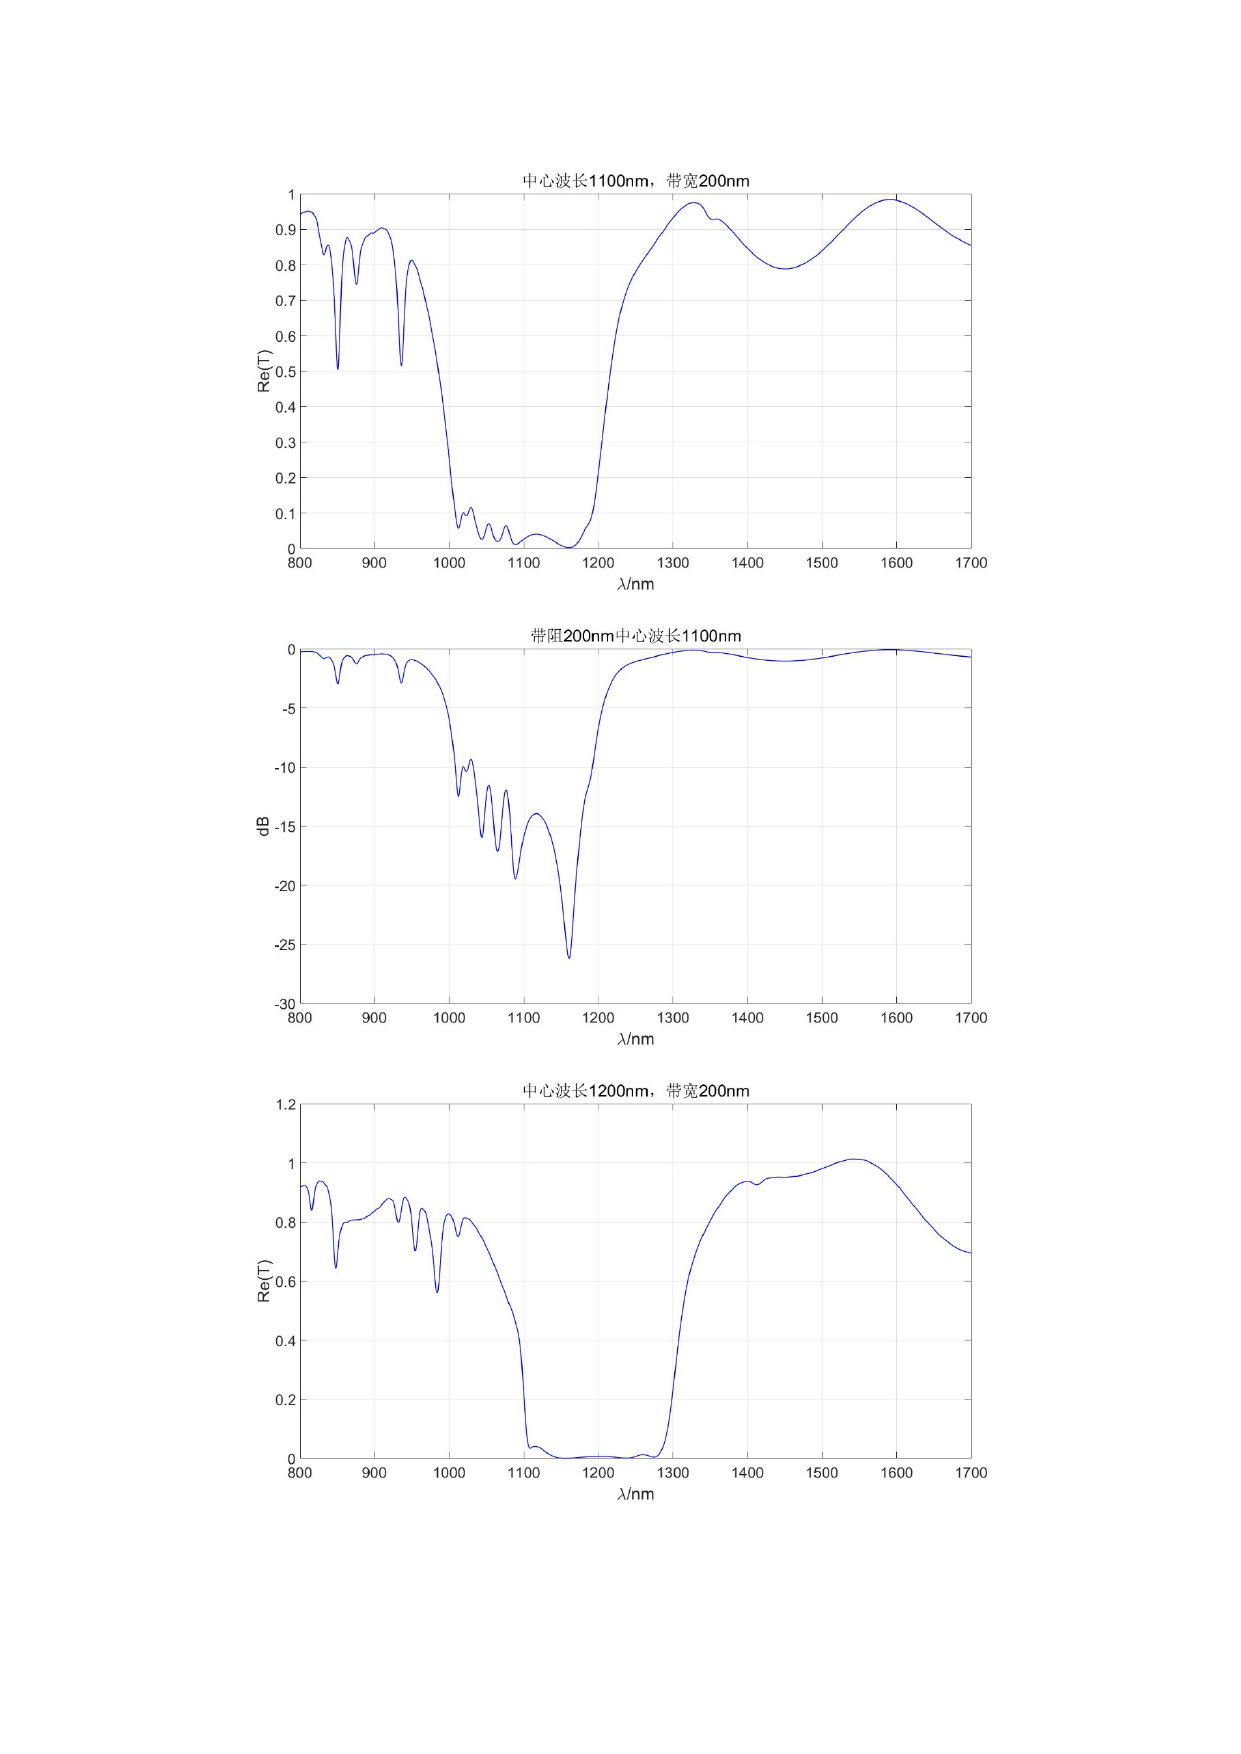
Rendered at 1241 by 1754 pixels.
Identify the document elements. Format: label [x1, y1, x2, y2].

picture [187, 1072, 1053, 1506]
picture [187, 162, 1053, 596]
picture [187, 617, 1053, 1051]
